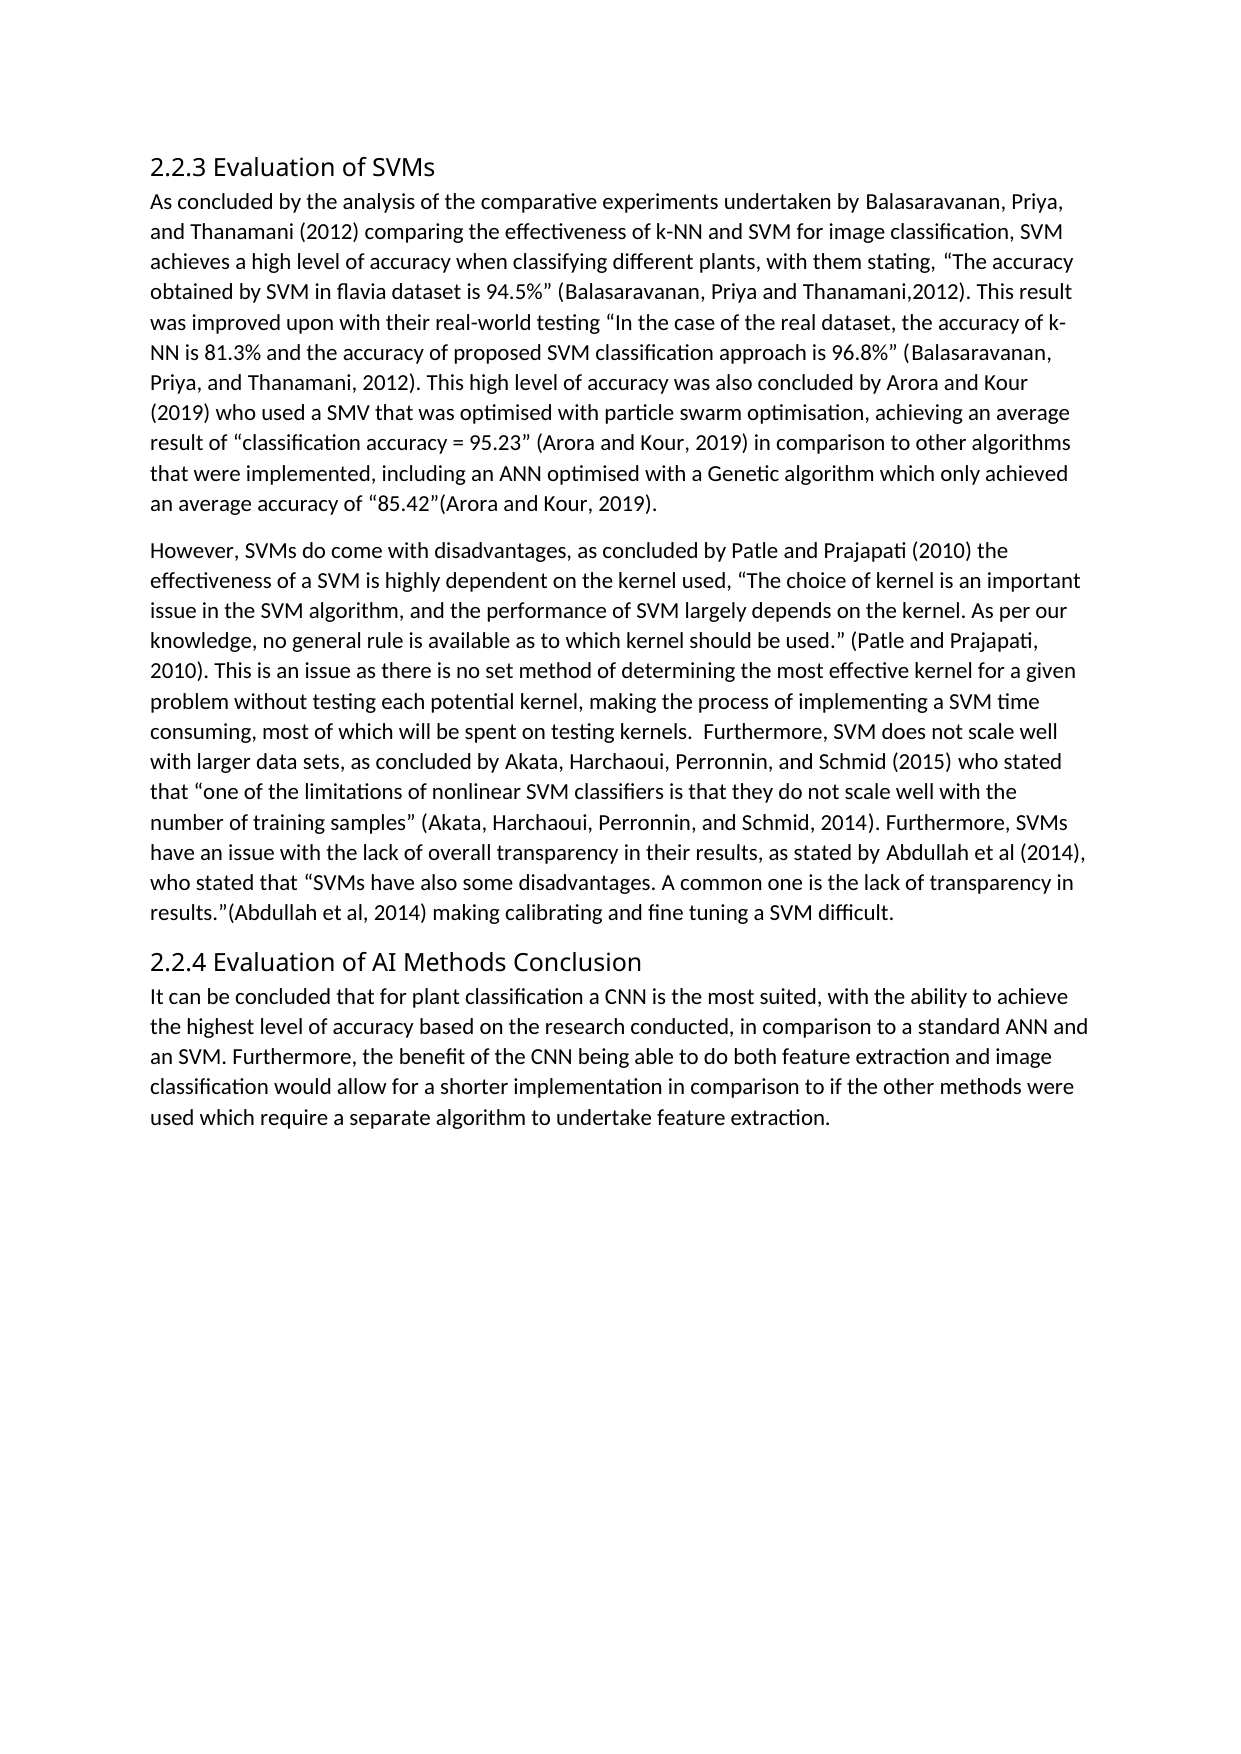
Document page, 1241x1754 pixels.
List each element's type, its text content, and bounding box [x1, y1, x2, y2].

text As concluded by the analysis of the comparative experiments undertaken by Balasaravanan, Priya, and Thanamani (2012) comparing the effectiveness of k-NN and SVM for image classification, SVM achieves a high level of accuracy when classifying different plants, with them stating, “The accuracy obtained by SVM in flavia dataset is 94.5%” (Balasaravanan, Priya and Thanamani,2012). This result was improved upon with their real-world testing “In the case of the real dataset, the accuracy of k-NN is 81.3% and the accuracy of proposed SVM classification approach is 96.8%” (Balasaravanan, Priya, and Thanamani, 2012). This high level of accuracy was also concluded by Arora and Kour (2019) who used a SMV that was optimised with particle swarm optimisation, achieving an average result of “classification accuracy = 95.23” (Arora and Kour, 2019) in comparison to other algorithms that were implemented, including an ANN optimised with a Genetic algorithm which only achieved an average accuracy of “85.42”(Arora and Kour, 2019). [150, 187, 1090, 517]
text It can be concluded that for plant classification a CNN is the most suited, with the ability to achieve the highest level of accuracy based on the research conducted, in comparison to a standard ANN and an SVM. Furthermore, the benefit of the CNN being able to do both feature extraction and image classification would allow for a shorter implementation in comparison to if the other methods were used which require a separate algorithm to undertake feature extraction. [150, 982, 1090, 1131]
subtitle 2.2.3 Evaluation of SVMs [150, 150, 1090, 184]
text However, SVMs do come with disadvantages, as concluded by Patle and Prajapati (2010) the effectiveness of a SVM is highly dependent on the kernel used, “The choice of kernel is an important issue in the SVM algorithm, and the performance of SVM largely depends on the kernel. As per our knowledge, no general rule is available as to which kernel should be used.” (Patle and Prajapati, 2010). This is an issue as there is no set method of determining the most effective kernel for a given problem without testing each potential kernel, making the process of implementing a SVM time consuming, most of which will be spent on testing kernels. Furthermore, SVM does not scale well with larger data sets, as concluded by Akata, Harchaoui, Perronnin, and Schmid (2015) who stated that “one of the limitations of nonlinear SVM classifiers is that they do not scale well with the number of training samples” (Akata, Harchaoui, Perronnin, and Schmid, 2014). Furthermore, SVMs have an issue with the lack of overall transparency in their results, as stated by Abdullah et al (2014), who stated that “SVMs have also some disadvantages. A common one is the lack of transparency in results.”(Abdullah et al, 2014) making calibrating and fine tuning a SVM difficult. [150, 536, 1090, 926]
subtitle 2.2.4 Evaluation of AI Methods Conclusion [150, 945, 1090, 979]
